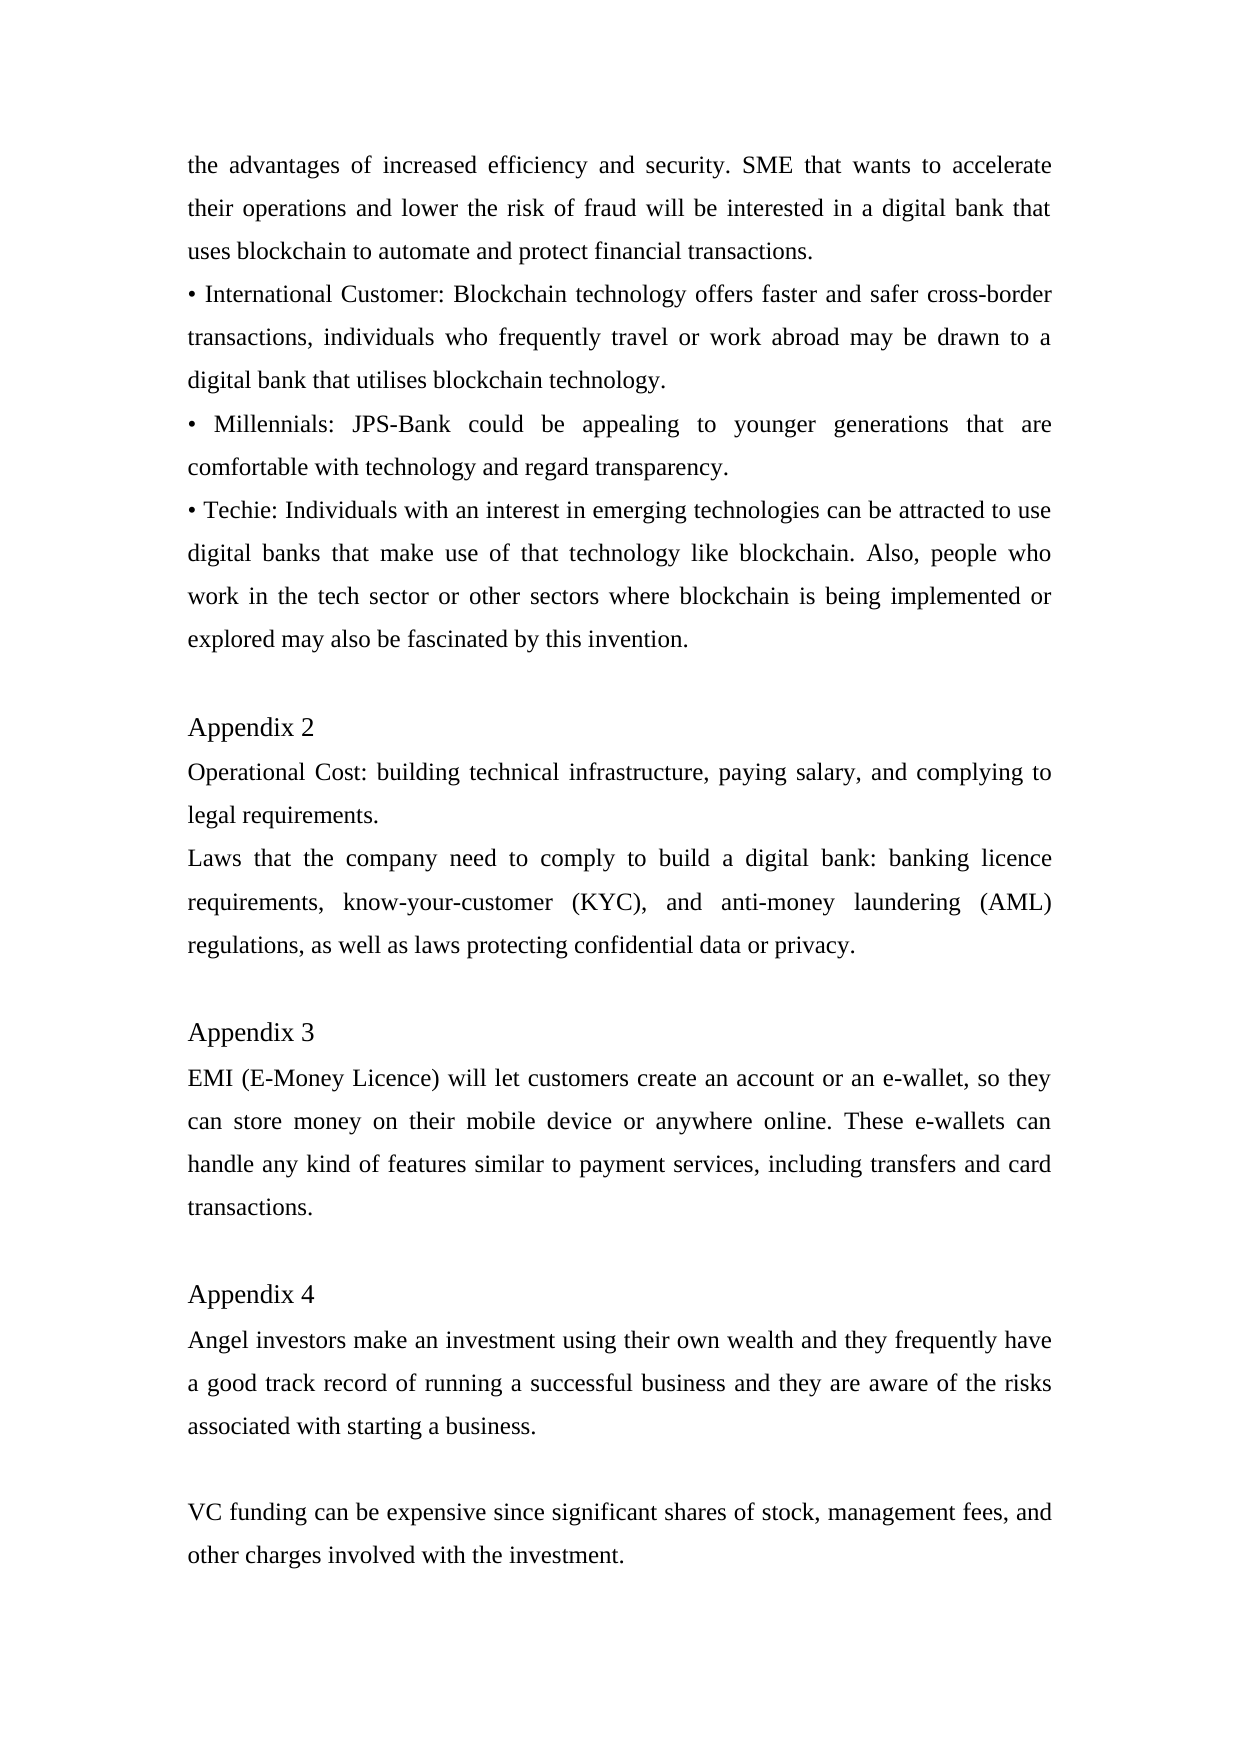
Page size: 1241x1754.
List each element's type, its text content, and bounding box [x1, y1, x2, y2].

text VC funding can be expensive since significant shares of stock, management fees, and other charges involved with the investment. [187, 1497, 1053, 1569]
text • International Customer: Blockchain technology offers faster and safer cross-border transactions, individuals who frequently travel or work abroad may be drawn to a digital bank that utilises blockchain technology. [187, 279, 1053, 394]
subtitle Appendix 3 [187, 1016, 1053, 1047]
text Operational Cost: building technical infrastructure, paying salary, and complying to legal requirements. [187, 757, 1053, 829]
subtitle Appendix 4 [187, 1278, 1053, 1309]
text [187, 150, 1053, 265]
text Laws that the company need to comply to build a digital bank: banking licence requirements, know-your-customer (KYC), and anti-money laundering (AML) regulations, as well as laws protecting confidential data or privacy. [187, 843, 1053, 958]
text • Techie: Individuals with an interest in emerging technologies can be attracted to use digital banks that make use of that technology like blockchain. Also, people who work in the tech sector or other sectors where blockchain is being implemented or explored may also be fascinated by this invention. [187, 495, 1053, 653]
text Angel investors make an investment using their own wealth and they frequently have a good track record of running a successful business and they are aware of the risks associated with starting a business. [187, 1325, 1053, 1440]
subtitle Appendix 2 [187, 711, 1053, 742]
text EMI (E-Money Licence) will let customers create an account or an e-wallet, so they can store money on their mobile device or anywhere online. These e-wallets can handle any kind of features similar to payment services, including transfers and card transactions. [187, 1063, 1053, 1221]
text • Millennials: JPS-Bank could be appealing to younger generations that are comfortable with technology and regard transparency. [187, 409, 1053, 481]
